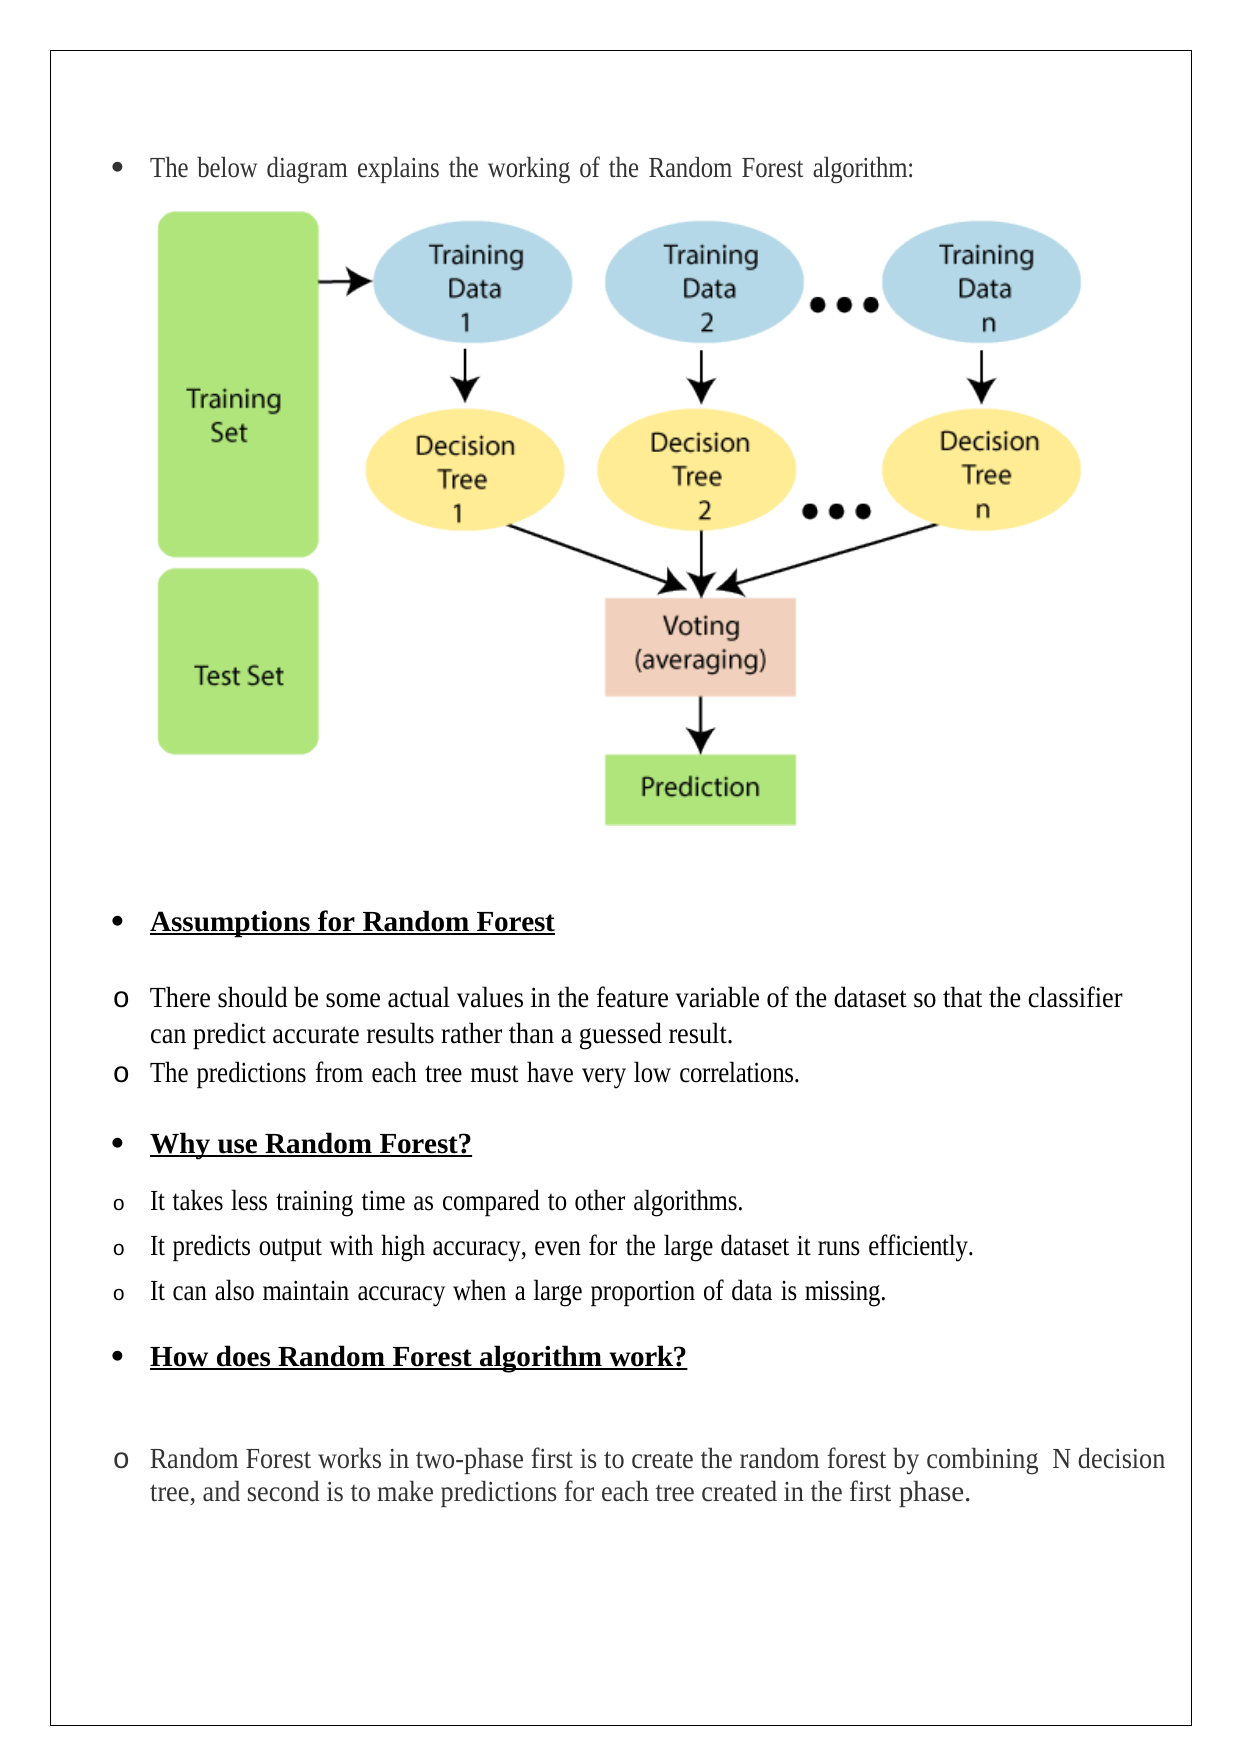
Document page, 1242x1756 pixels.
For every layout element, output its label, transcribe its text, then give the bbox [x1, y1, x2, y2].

list Why use Random Forest? [112, 1126, 1185, 1160]
list Random Forest works in two-phase first is to create the random forest by combining N decision tree, and second is to make predictions for each tree created in the first phase. [112, 1440, 1165, 1508]
list It can also maintain accuracy when a large proportion of data is missing. [112, 1273, 1185, 1306]
picture [157, 211, 1082, 826]
list It takes less training time as compared to other algorithms. [112, 1183, 1185, 1216]
list It predicts output with high accuracy, even for the large dataset it runs efficiently. [112, 1228, 1185, 1261]
list The predictions from each tree must have very low correlations. [112, 1055, 1185, 1091]
list There should be some actual values in the feature variable of the dataset so that the classifier can predict accurate results rather than a guessed result. [112, 980, 1154, 1050]
list How does Random Forest algorithm work? [112, 1339, 1185, 1373]
list The below diagram explains the working of the Random Forest algorithm: [112, 151, 1185, 184]
list Assumptions for Random Forest [112, 904, 1185, 938]
